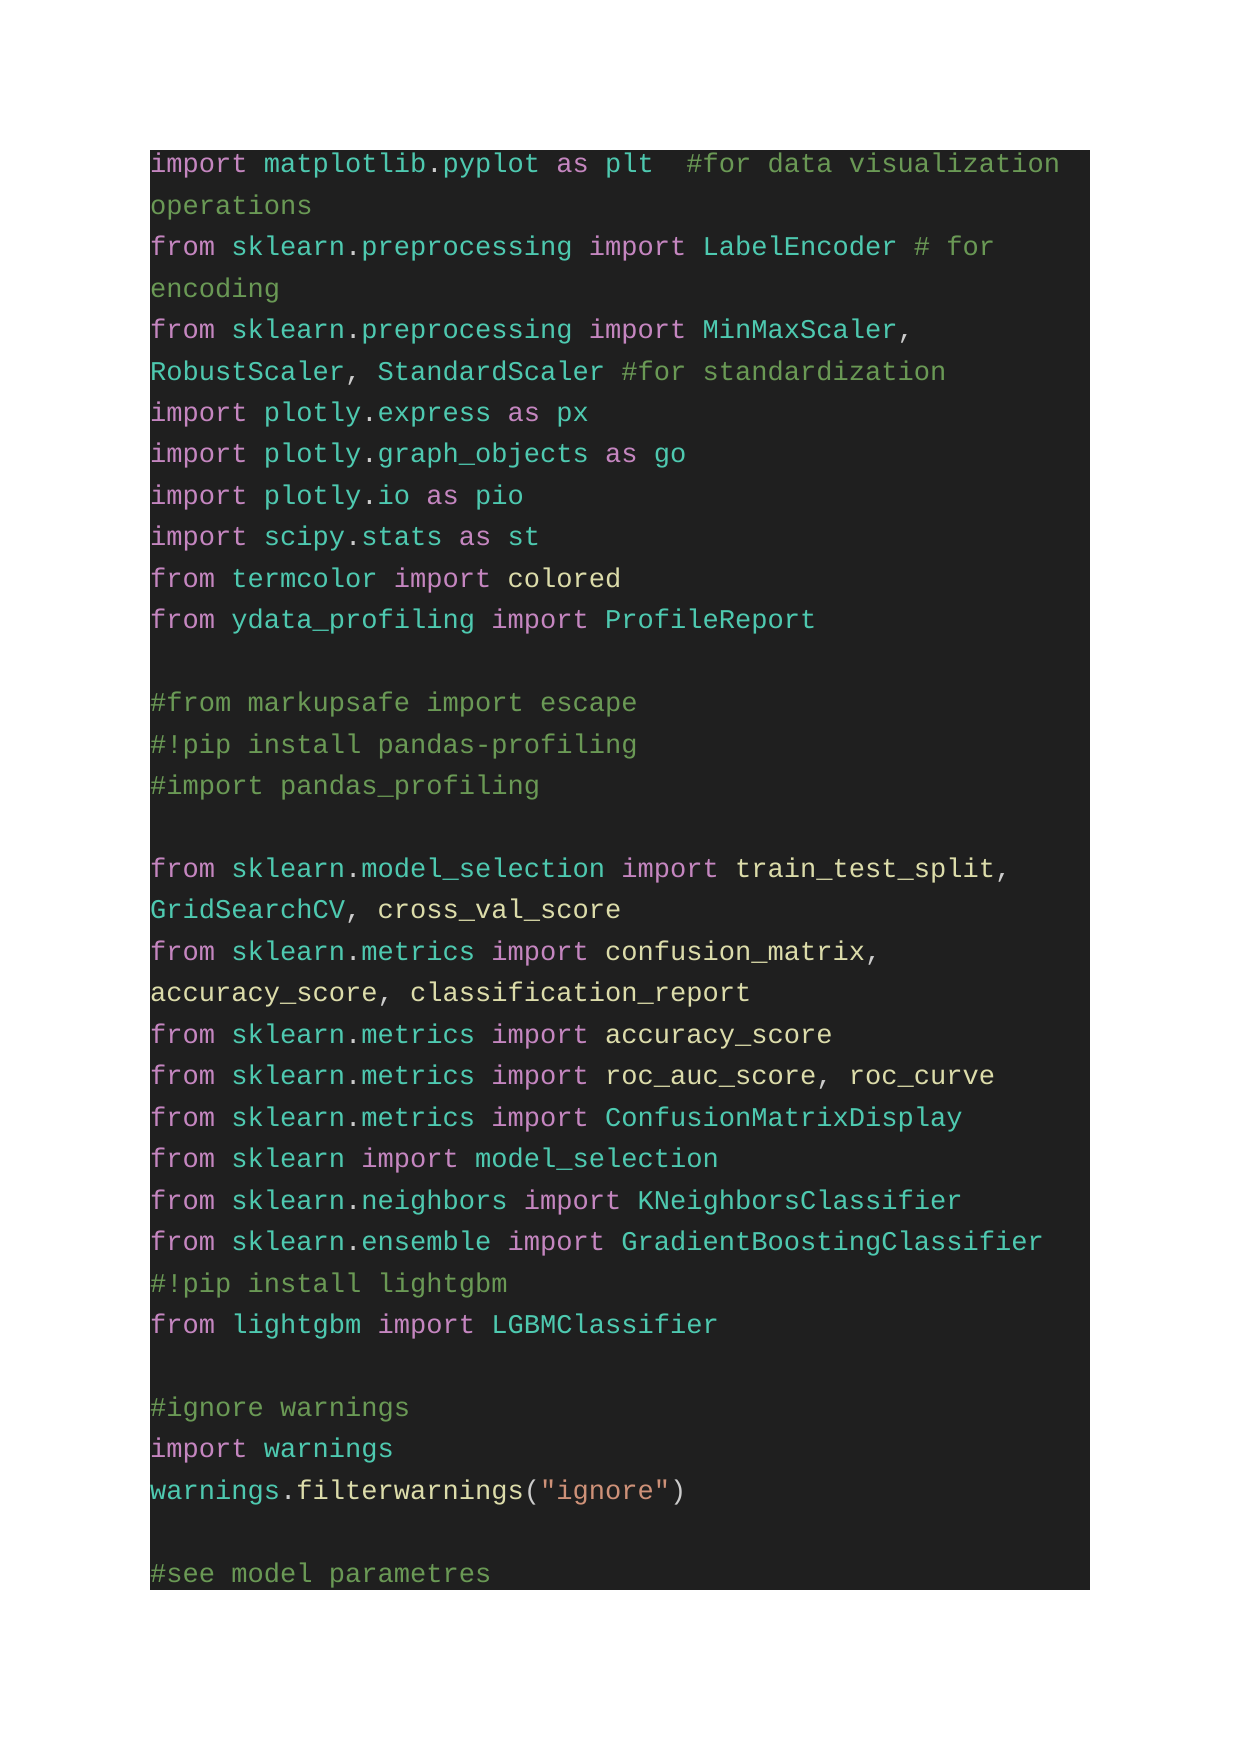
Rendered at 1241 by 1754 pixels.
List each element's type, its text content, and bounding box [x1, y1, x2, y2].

text #see model parametres [150, 1559, 1090, 1590]
text from ydata_profiling import ProfileReport [150, 606, 1090, 637]
text from sklearn.neighbors import KNeighborsClassifier [150, 1186, 1090, 1217]
text import plotly.io as pio [150, 482, 1090, 512]
text warnings.filterwarnings("ignore") [150, 1477, 1090, 1507]
text from sklearn.metrics import accuracy_score [150, 1021, 1090, 1051]
text from termcolor import colored [150, 564, 1090, 595]
text import warnings [150, 1435, 1090, 1466]
text from sklearn.metrics import roc_auc_score, roc_curve [150, 1062, 1090, 1093]
text import matplotlib.pyplot as plt #for data visualization operations [150, 150, 1090, 222]
text from sklearn.metrics import ConfusionMatrixDisplay [150, 1103, 1090, 1134]
text import plotly.graph_objects as go [150, 440, 1090, 471]
text from sklearn.model_selection import train_test_split, GridSearchCV, cross_val_score [150, 855, 1090, 927]
text from sklearn import model_selection [150, 1145, 1090, 1176]
text #!pip install lightgbm [150, 1269, 1090, 1300]
text #ignore warnings [150, 1394, 1090, 1424]
text #from markupsafe import escape [150, 689, 1090, 720]
text from sklearn.ensemble import GradientBoostingClassifier [150, 1228, 1090, 1259]
text #import pandas_profiling [150, 772, 1090, 803]
text import scipy.stats as st [150, 523, 1090, 554]
text from lightgbm import LGBMClassifier [150, 1311, 1090, 1342]
text from sklearn.metrics import confusion_matrix, accuracy_score, classification_report [150, 938, 1090, 1010]
text #!pip install pandas-profiling [150, 730, 1090, 761]
text import plotly.express as px [150, 399, 1090, 429]
text from sklearn.preprocessing import MinMaxScaler, RobustScaler, StandardScaler #for standardization [150, 316, 1090, 388]
text from sklearn.preprocessing import LabelEncoder # for encoding [150, 233, 1090, 305]
